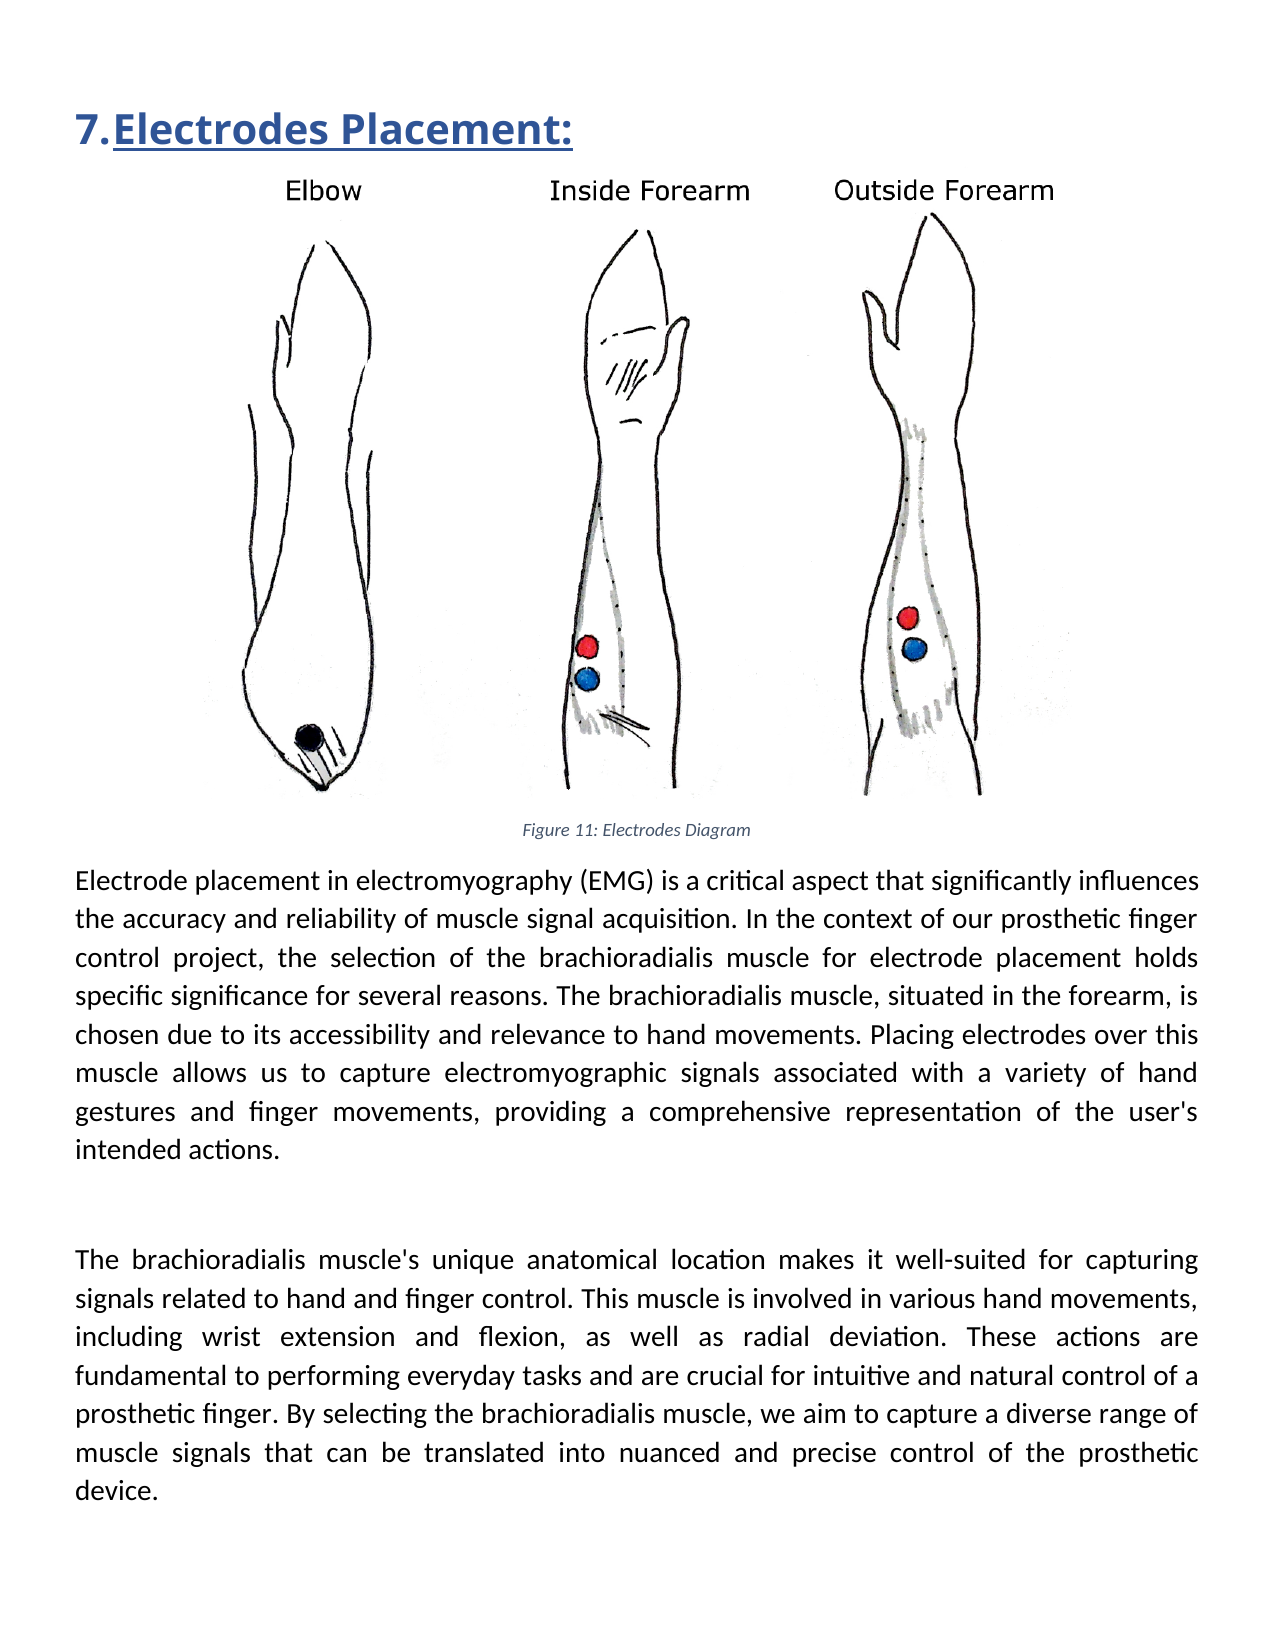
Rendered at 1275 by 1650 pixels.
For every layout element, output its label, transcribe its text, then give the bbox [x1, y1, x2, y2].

subtitle Electrodes Placement: [75, 100, 1200, 157]
picture [203, 156, 1072, 799]
text Electrode placement in electromyography (EMG) is a critical aspect that significantly influences the accuracy and reliability of muscle signal acquisition. In the context of our prosthetic finger control project, the selection of the brachioradialis muscle for electrode placement holds specific significance for several reasons. The brachioradialis muscle, situated in the forearm, is chosen due to its accessibility and relevance to hand movements. Placing electrodes over this muscle allows us to capture electromyographic signals associated with a variety of hand gestures and finger movements, providing a comprehensive representation of the user's intended actions. [75, 862, 1200, 1167]
text The brachioradialis muscle's unique anatomical location makes it well-suited for capturing signals related to hand and finger control. This muscle is involved in various hand movements, including wrist extension and flexion, as well as radial deviation. These actions are fundamental to performing everyday tasks and are crucial for intuitive and natural control of a prosthetic finger. By selecting the brachioradialis muscle, we aim to capture a diverse range of muscle signals that can be translated into nuanced and precise control of the prosthetic device. [75, 1241, 1200, 1508]
